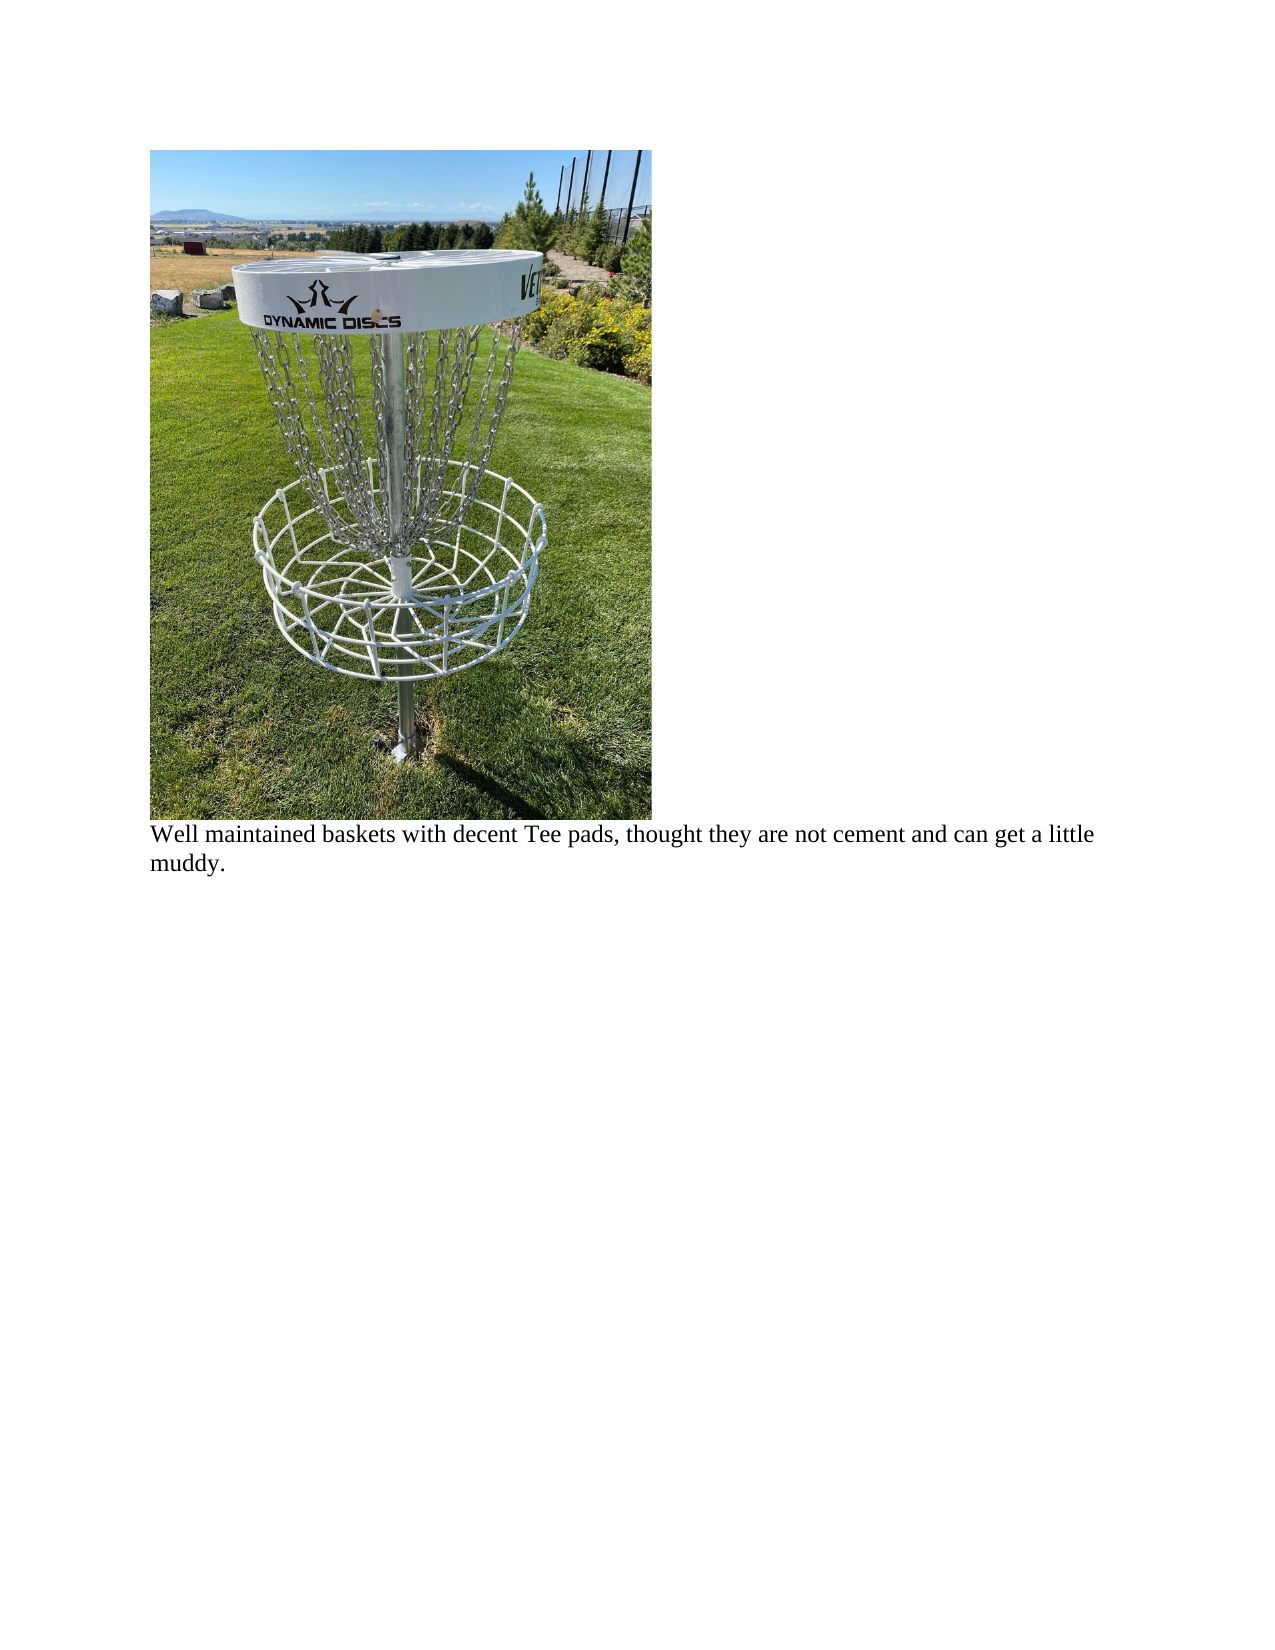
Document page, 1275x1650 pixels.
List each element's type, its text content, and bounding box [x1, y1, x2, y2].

text Well maintained baskets with decent Tee pads, thought they are not cement and can get a little muddy. [150, 819, 1125, 877]
picture [150, 150, 652, 820]
